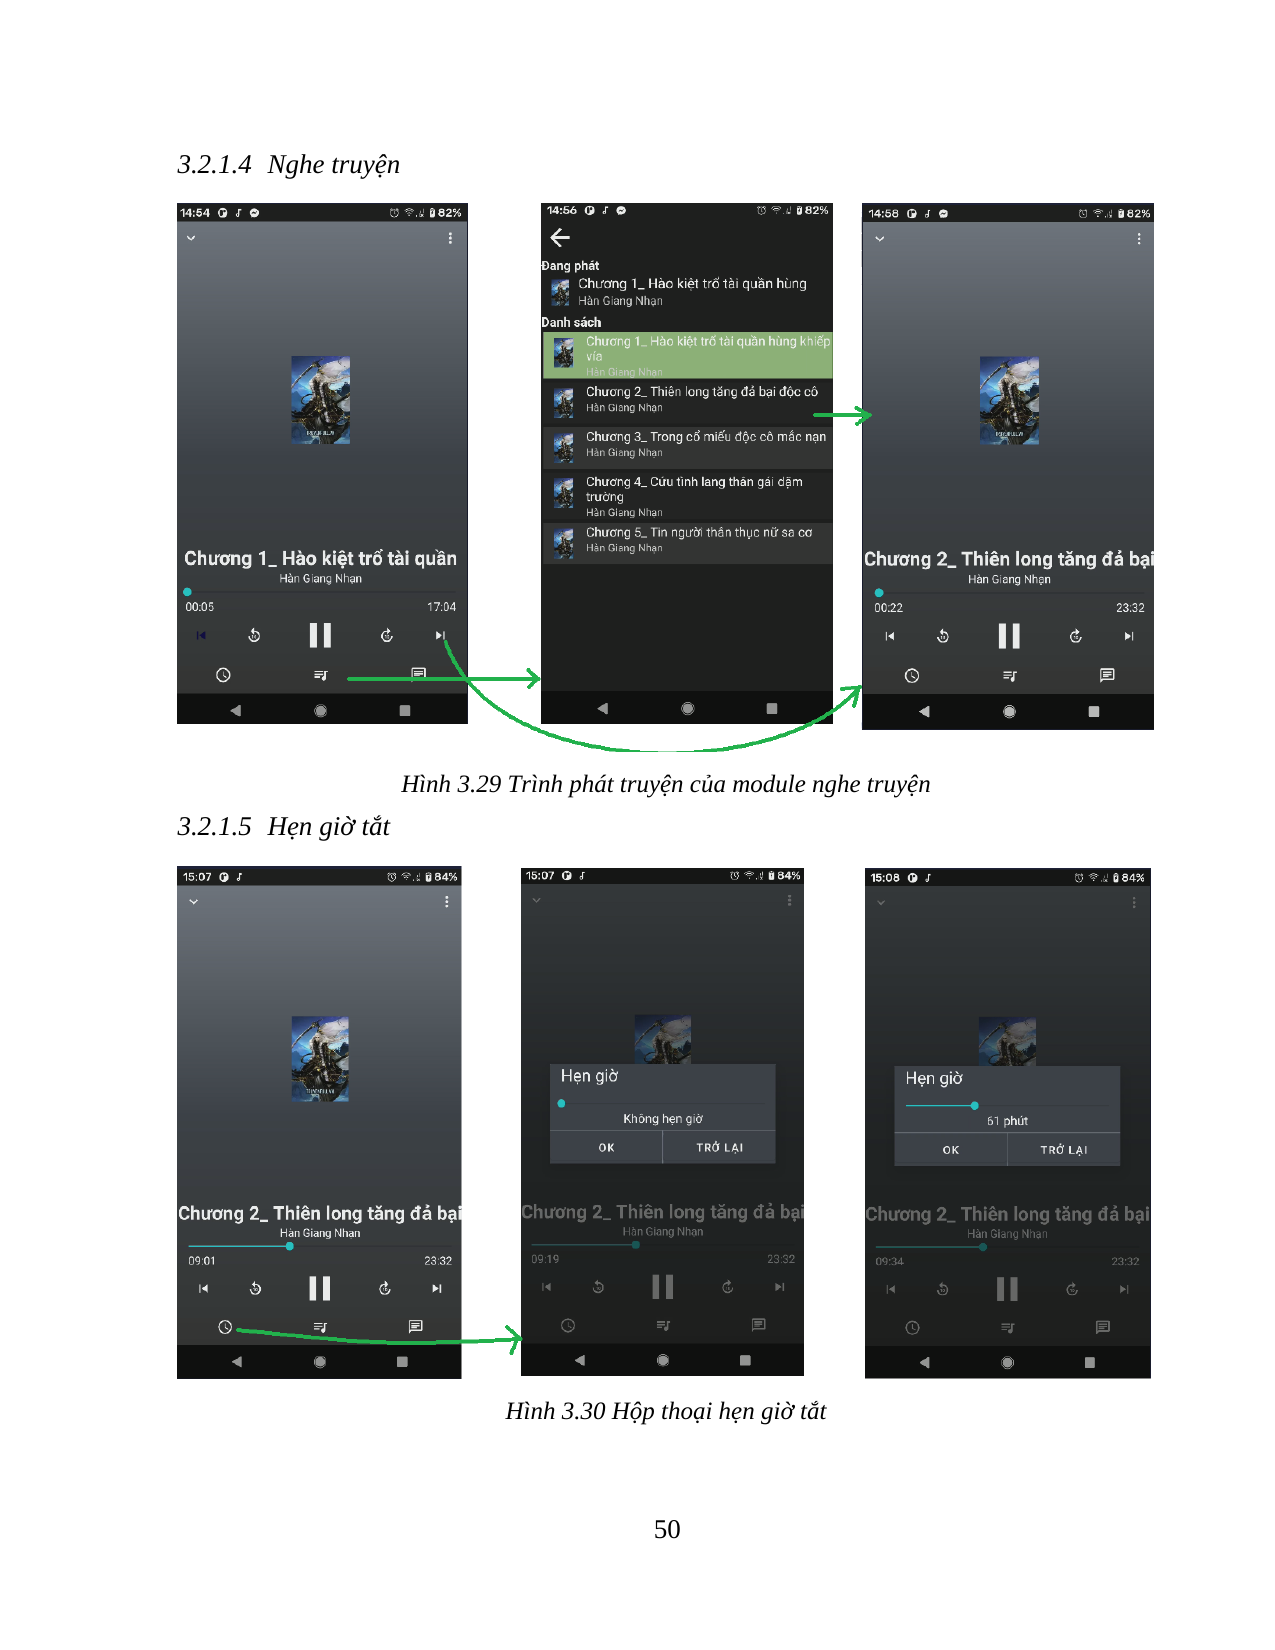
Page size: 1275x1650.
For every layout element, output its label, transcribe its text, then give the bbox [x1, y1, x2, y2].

subtitle Nghe truyện [177, 148, 1157, 179]
picture [177, 866, 1153, 1379]
subtitle Hẹn giờ tắt [177, 810, 1157, 841]
picture [177, 203, 1154, 752]
